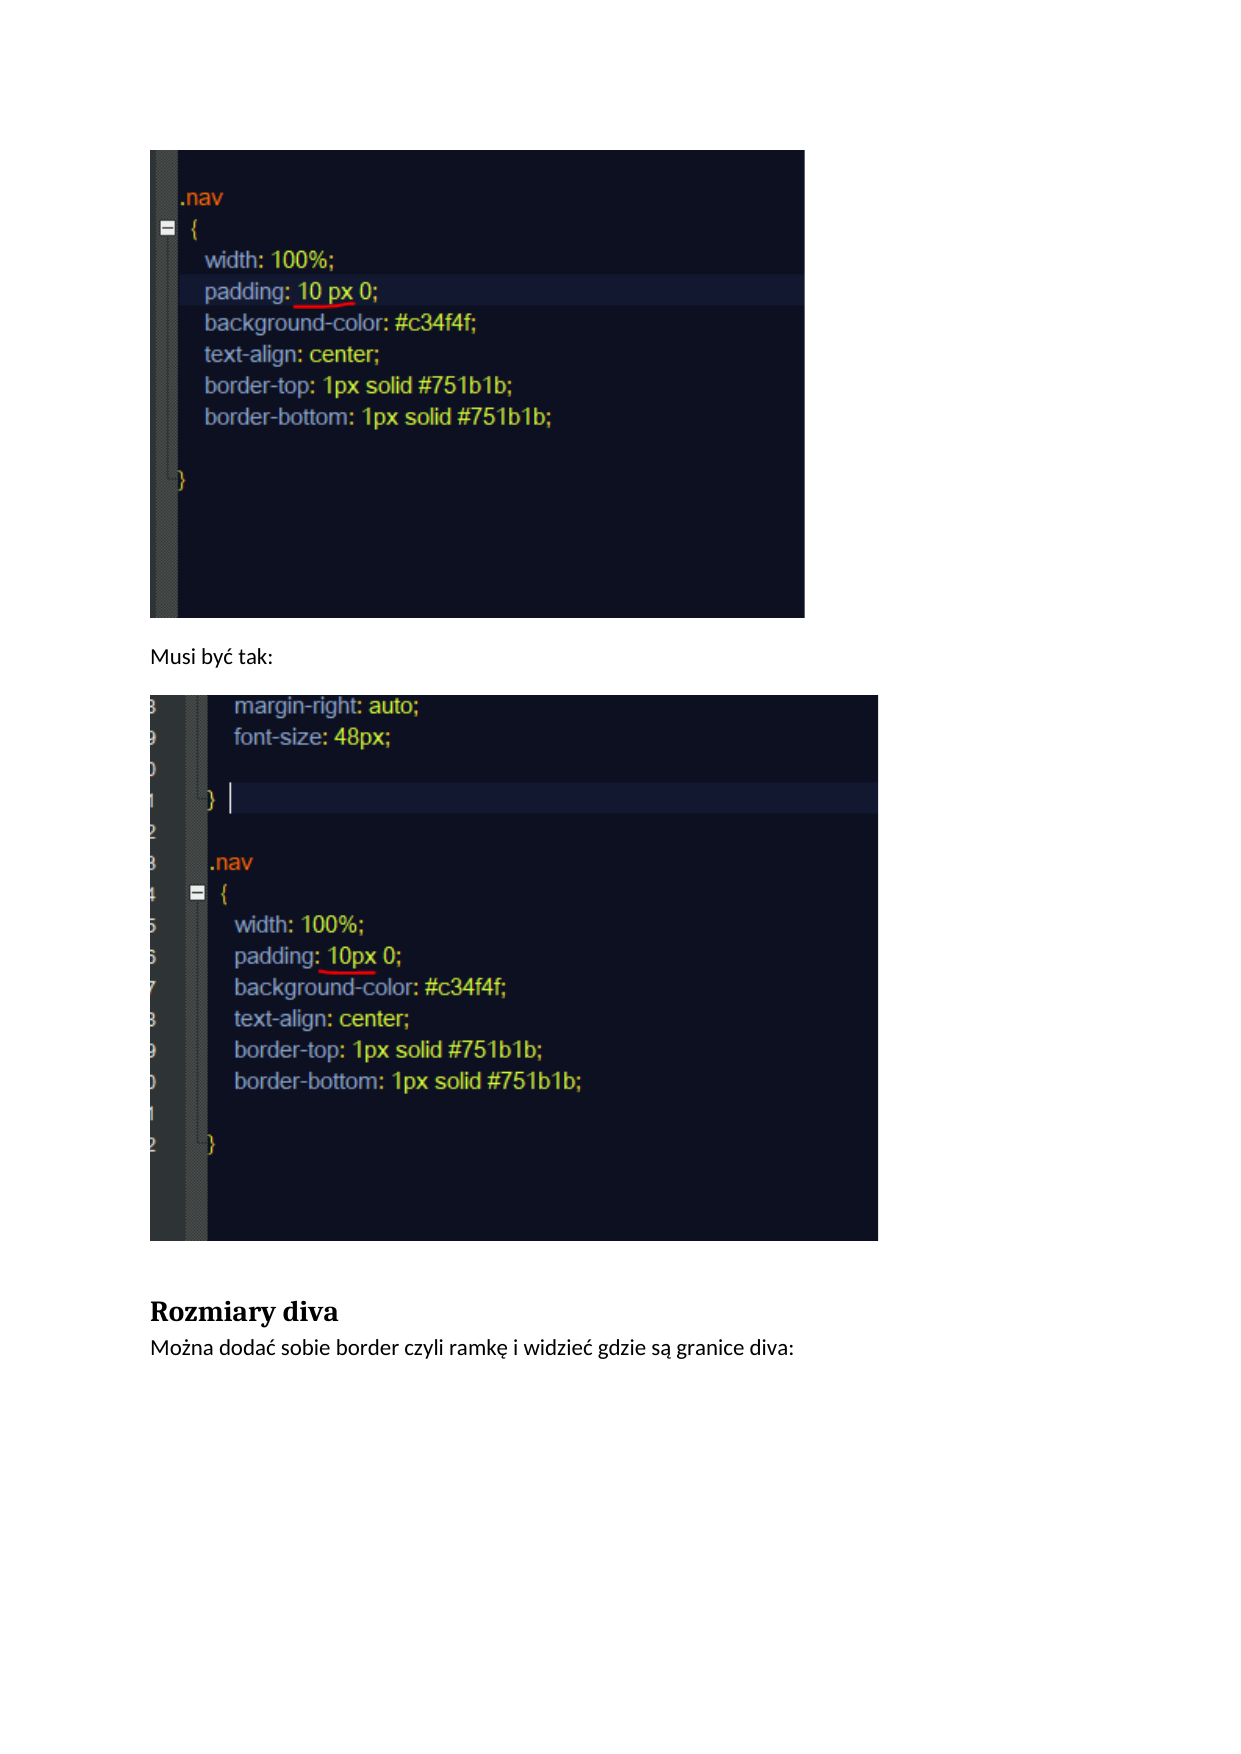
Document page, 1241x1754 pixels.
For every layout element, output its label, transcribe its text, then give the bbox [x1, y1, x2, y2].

text Można dodać sobie border czyli ramkę i widzieć gdzie są granice diva: [150, 1333, 1090, 1361]
picture [150, 695, 879, 1241]
picture [150, 150, 805, 618]
subtitle Rozmiary diva [150, 1295, 1090, 1328]
text Musi być tak: [150, 642, 1090, 670]
